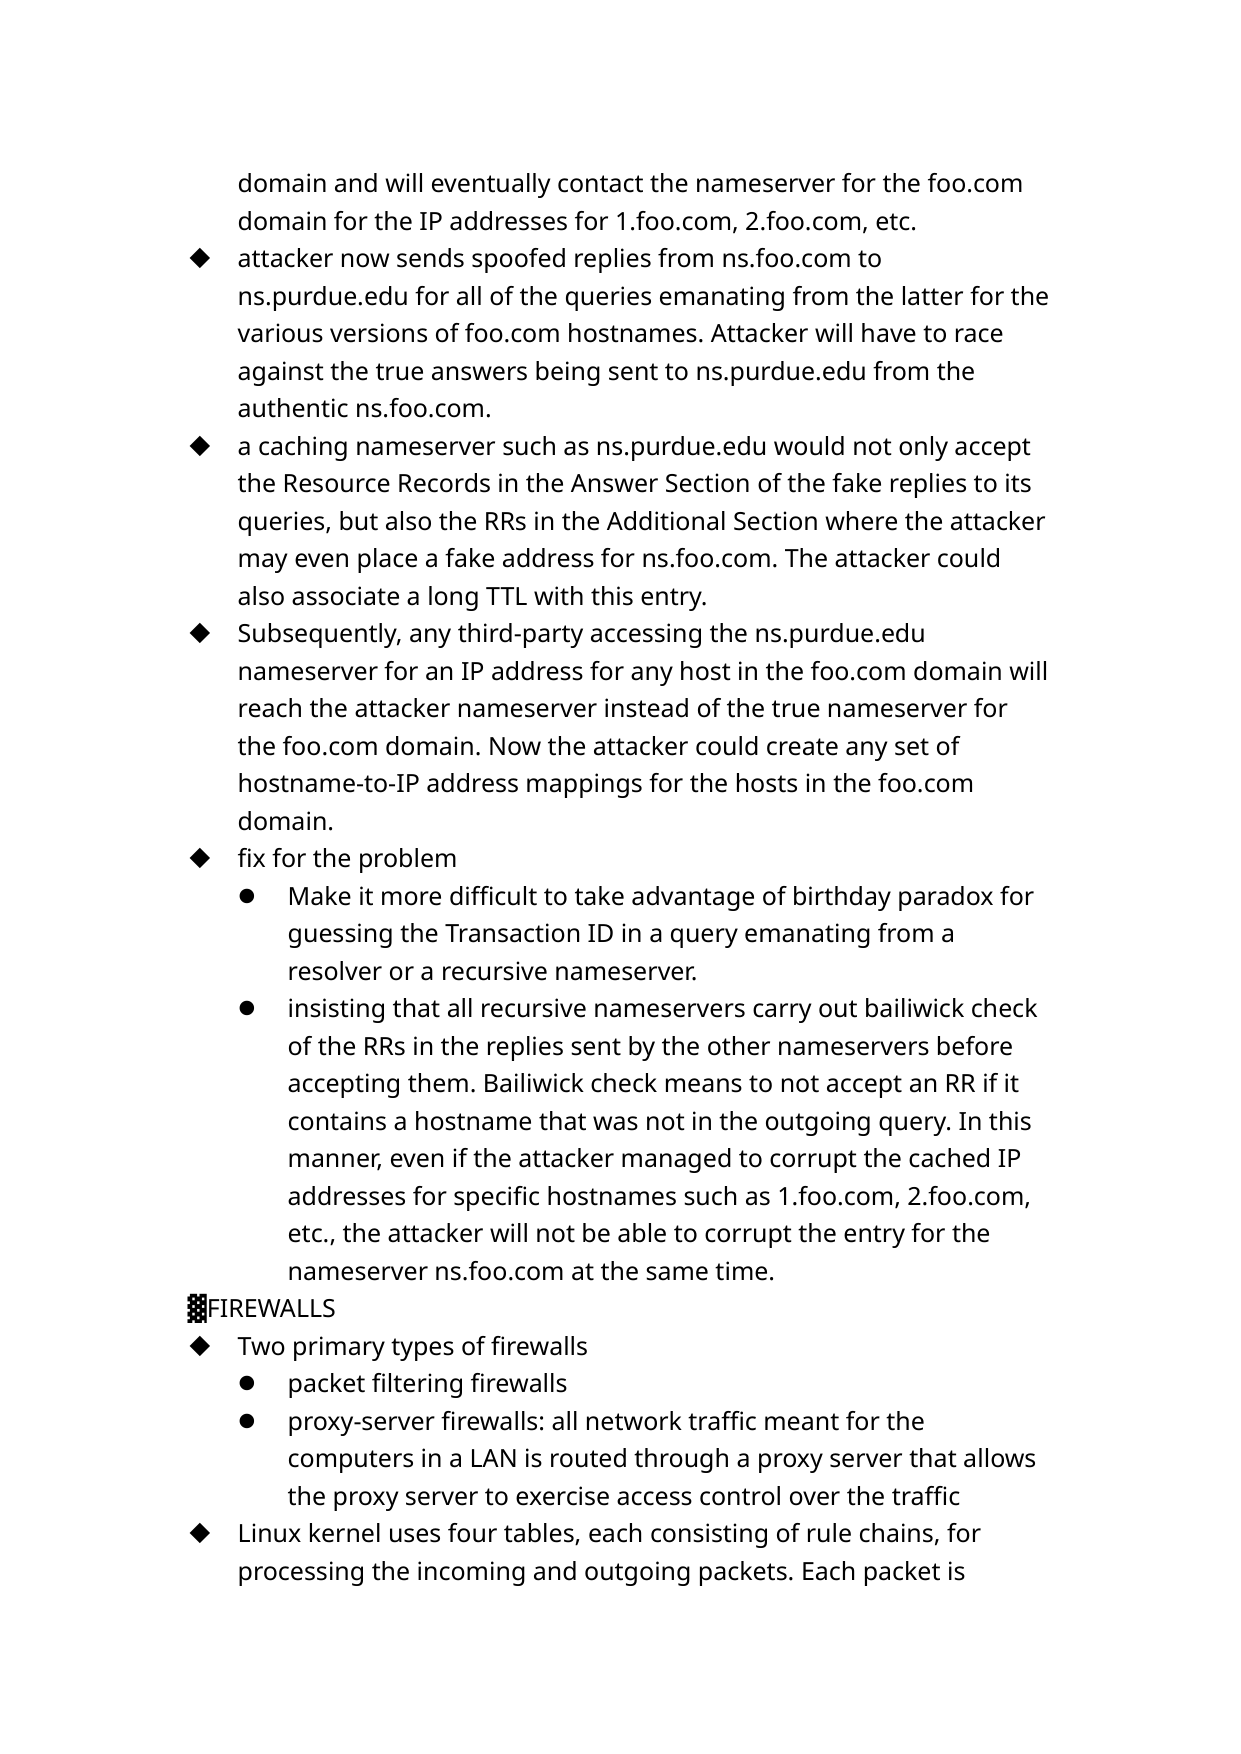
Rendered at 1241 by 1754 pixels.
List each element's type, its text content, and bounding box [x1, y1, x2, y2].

list Make it more difficult to take advantage of birthday paradox for guessing the Transaction ID in a query emanating from a resolver or a recursive nameserver. [237, 877, 1053, 989]
list a caching nameserver such as ns.purdue.edu would not only accept the Resource Records in the Answer Section of the fake replies to its queries, but also the RRs in the Additional Section where the attacker may even place a fake address for ns.foo.com. The attacker could also associate a long TTL with this entry. [187, 427, 1053, 614]
list attacker now sends spoofed replies from ns.foo.com to ns.purdue.edu for all of the queries emanating from the latter for the various versions of foo.com hostnames. Attacker will have to race against the true answers being sent to ns.purdue.edu from the authentic ns.foo.com. [187, 239, 1053, 427]
list Subsequently, any third-party accessing the ns.purdue.edu nameserver for an IP address for any host in the foo.com domain will reach the attacker nameserver instead of the true nameserver for the foo.com domain. Now the attacker could create any set of hostname-to-IP address mappings for the hosts in the foo.com domain. [187, 614, 1053, 839]
text ▓FIREWALLS [187, 1289, 1053, 1327]
list packet filtering firewalls [237, 1364, 1053, 1402]
list fix for the problem [187, 839, 1053, 877]
list proxy-server firewalls: all network traffic meant for the computers in a LAN is routed through a proxy server that allows the proxy server to exercise access control over the traffic [237, 1402, 1053, 1514]
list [187, 1514, 1053, 1589]
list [187, 164, 1053, 239]
list Two primary types of firewalls [187, 1327, 1053, 1364]
list insisting that all recursive nameservers carry out bailiwick check of the RRs in the replies sent by the other nameservers before accepting them. Bailiwick check means to not accept an RR if it contains a hostname that was not in the outgoing query. In this manner, even if the attacker managed to corrupt the cached IP addresses for specific hostnames such as 1.foo.com, 2.foo.com, etc., the attacker will not be able to corrupt the entry for the nameserver ns.foo.com at the same time. [237, 989, 1053, 1289]
